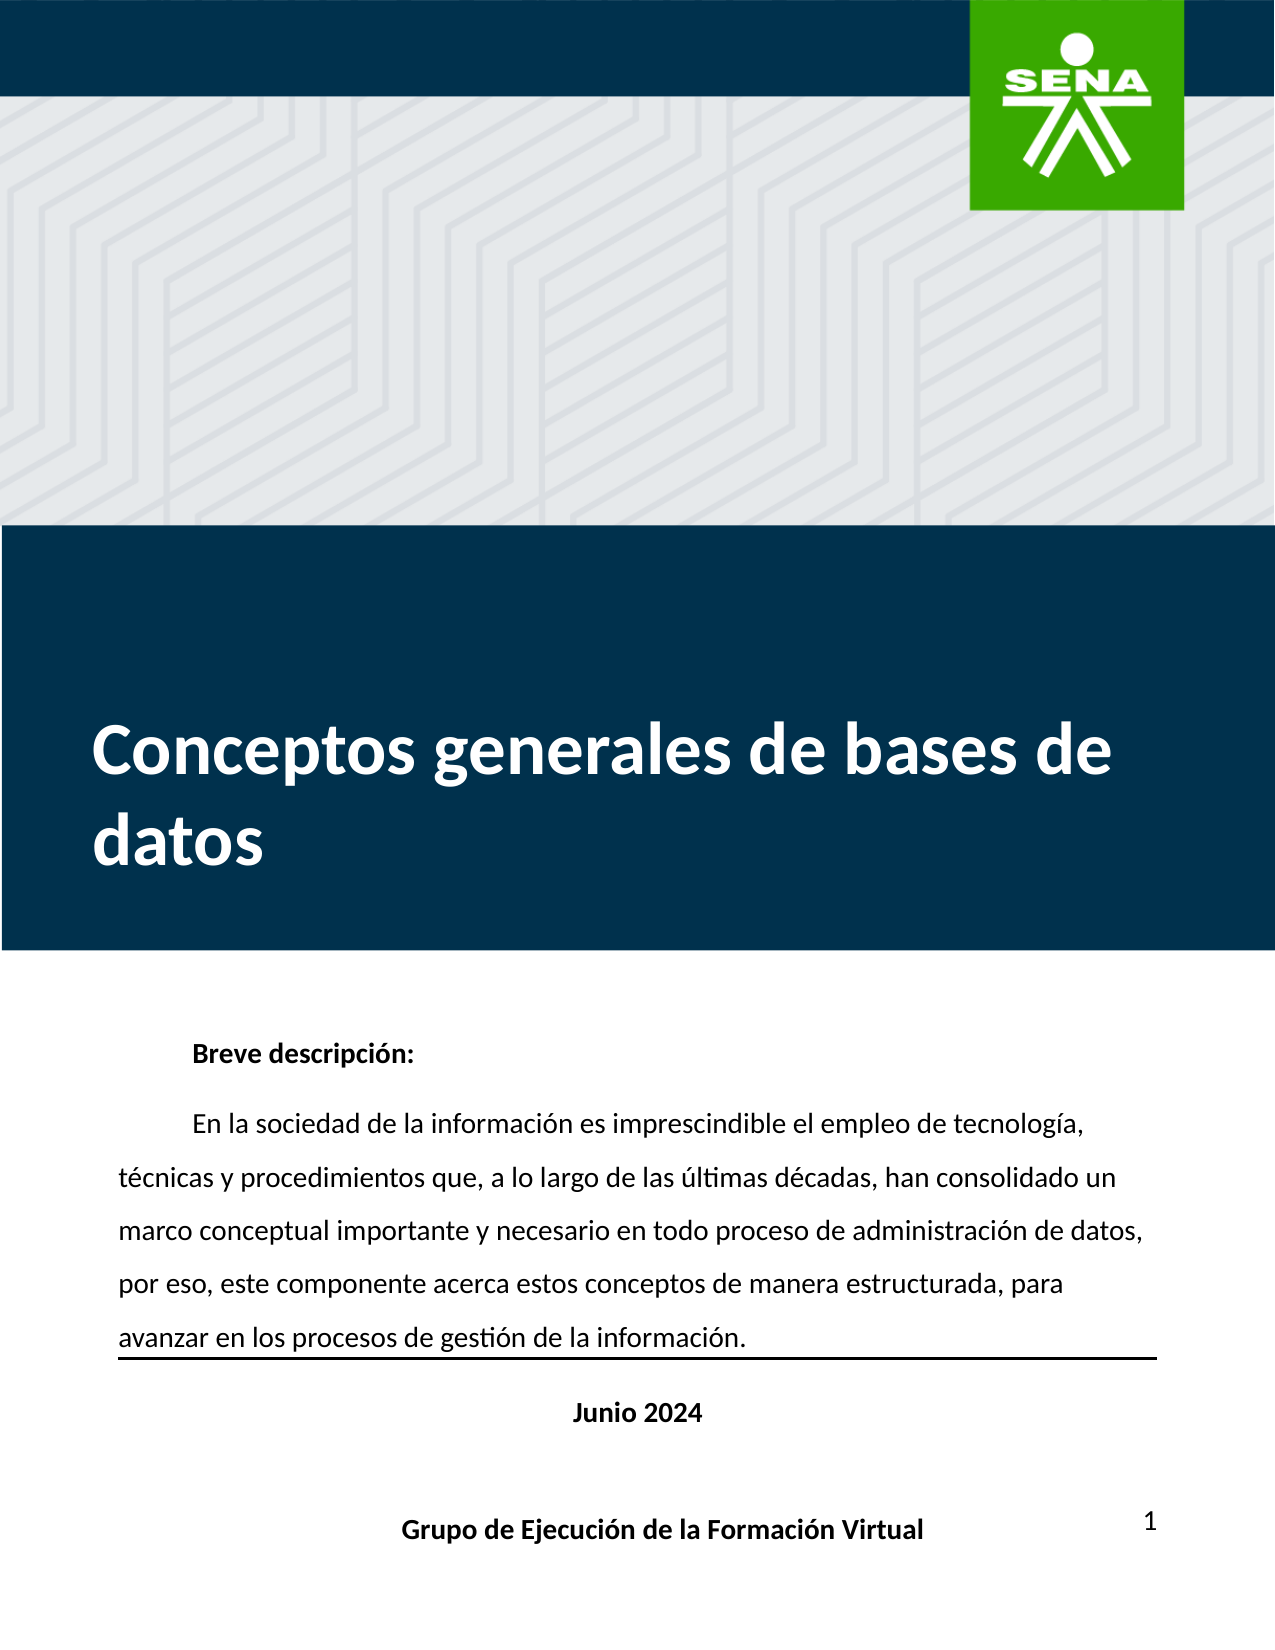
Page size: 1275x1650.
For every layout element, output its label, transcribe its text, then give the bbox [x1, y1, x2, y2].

text Breve descripción: [118, 1035, 1157, 1071]
text Junio 2024 [118, 1394, 1157, 1430]
text En la sociedad de la información es imprescindible el empleo de tecnología, técnicas y procedimientos que, a lo largo de las últimas décadas, han consolidado un marco conceptual importante y necesario en todo proceso de administración de datos, por eso, este componente acerca estos conceptos de manera estructurada, para avanzar en los procesos de gestión de la información. [118, 1105, 1157, 1357]
picture [0, 0, 1274, 527]
